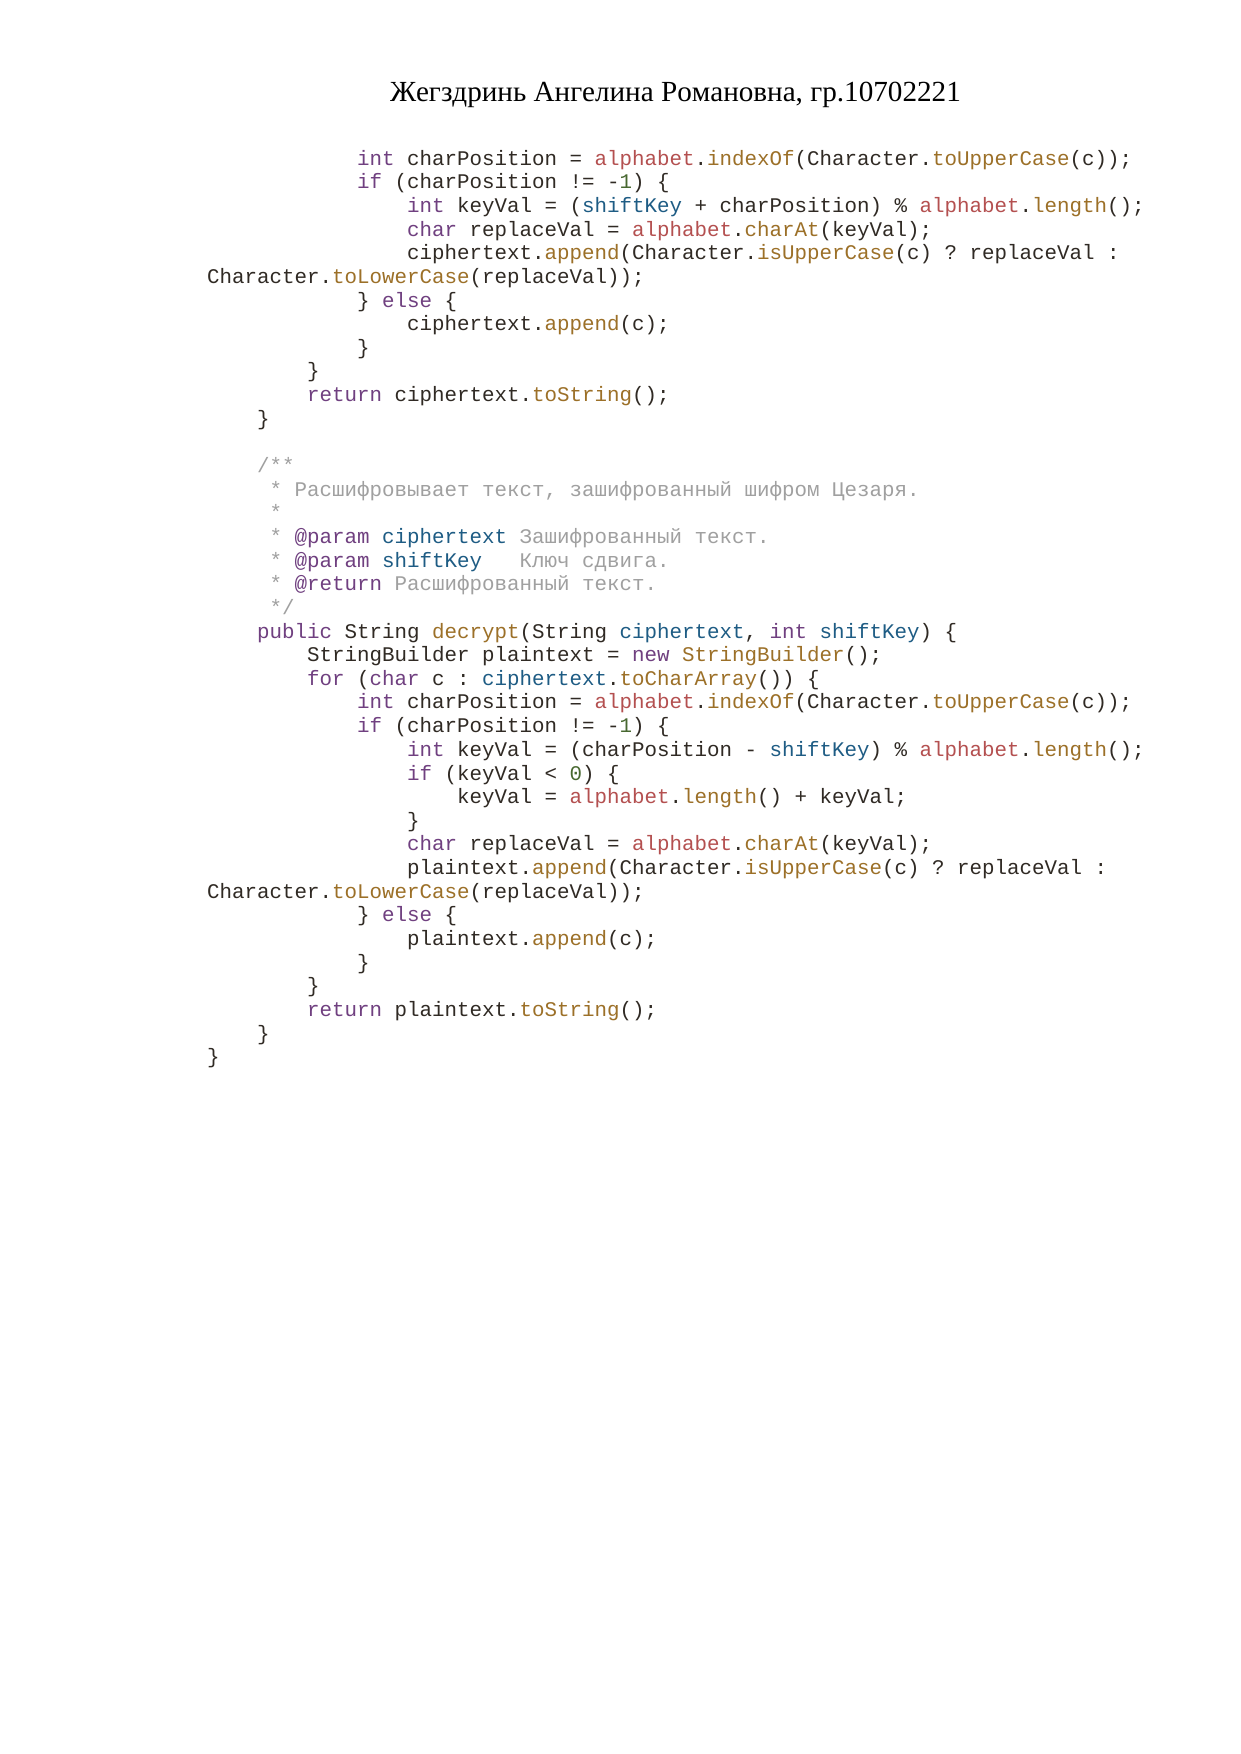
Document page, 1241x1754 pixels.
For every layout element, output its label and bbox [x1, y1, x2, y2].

text [207, 148, 1152, 1070]
